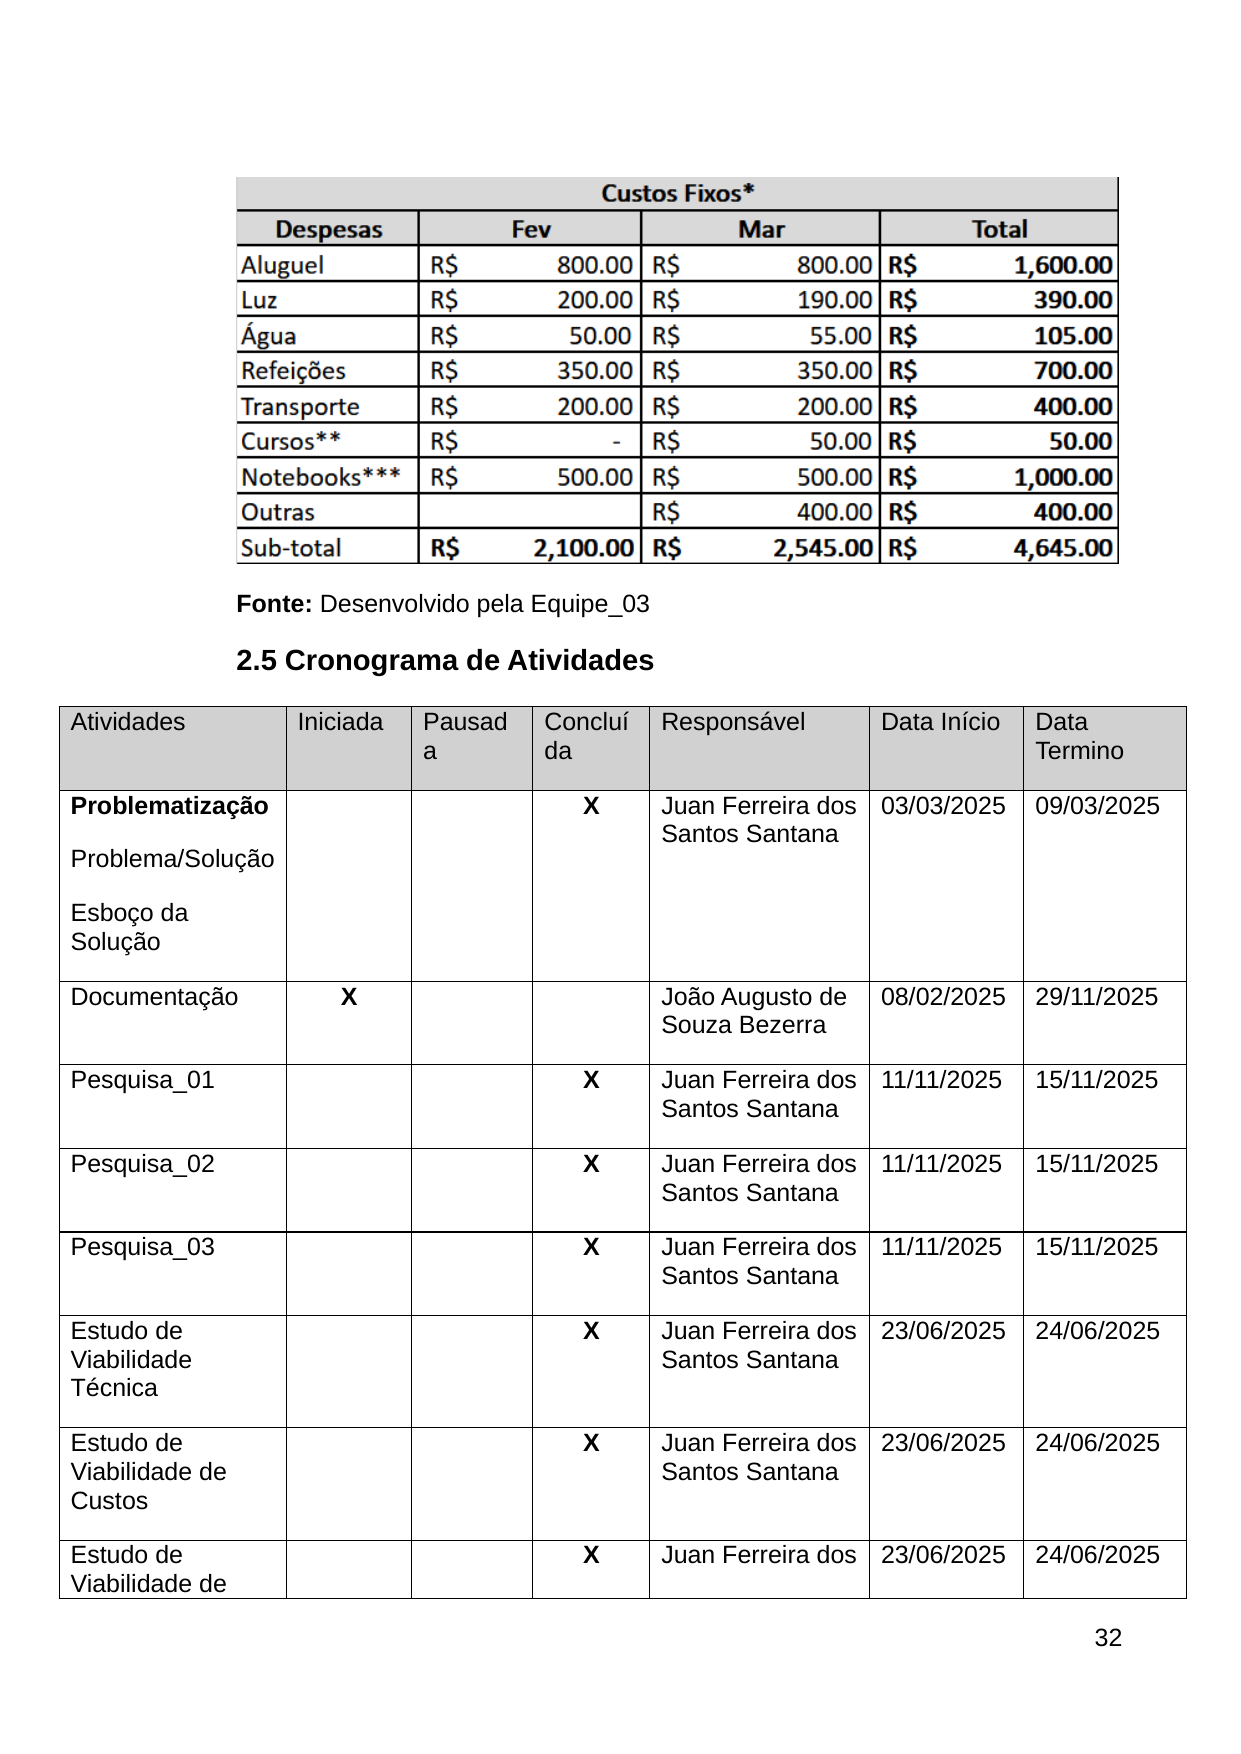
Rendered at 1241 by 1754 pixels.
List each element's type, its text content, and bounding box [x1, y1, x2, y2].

table_cell 23/06/2025 [870, 1541, 1023, 1598]
table_cell [287, 1316, 411, 1427]
table_cell Juan Ferreira dos Santos Santana [650, 1233, 869, 1315]
table_cell [287, 1149, 411, 1231]
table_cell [650, 1541, 869, 1598]
table_cell 03/03/2025 [870, 791, 1023, 981]
table_cell Juan Ferreira dos Santos Santana [650, 791, 869, 981]
table_cell [412, 1149, 532, 1231]
table_cell [287, 1065, 411, 1148]
table_cell [412, 791, 532, 981]
table_cell 15/11/2025 [1024, 1149, 1186, 1231]
table_cell 24/06/2025 [1024, 1428, 1186, 1539]
table_cell X [533, 1233, 649, 1315]
table_header Data Início [870, 707, 1023, 790]
table_cell [412, 1065, 532, 1148]
text Fonte: Desenvolvido pela Equipe_03 [236, 589, 1122, 618]
table_cell Pesquisa_02 [60, 1149, 286, 1231]
table_cell [412, 1316, 532, 1427]
table_cell X [533, 1428, 649, 1539]
table_cell Pesquisa_03 [60, 1233, 286, 1315]
table_header Concluída [533, 707, 649, 790]
table_cell X [533, 1065, 649, 1148]
table_cell [287, 1233, 411, 1315]
table_cell Juan Ferreira dos Santos Santana [650, 1316, 869, 1427]
table_cell [412, 982, 532, 1064]
table_cell 11/11/2025 [870, 1065, 1023, 1148]
table_cell 23/06/2025 [870, 1316, 1023, 1427]
table_cell 09/03/2025 [1024, 791, 1186, 981]
table_cell [412, 1233, 532, 1315]
subtitle 2.5 Cronograma de Atividades [236, 643, 1122, 676]
table_cell X [533, 1316, 649, 1427]
table_header Atividades [60, 707, 286, 790]
table_header Data Termino [1024, 707, 1186, 790]
table_cell Juan Ferreira dos Santos Santana [650, 1065, 869, 1148]
table_header Responsável [650, 707, 869, 790]
table_cell [533, 982, 649, 1064]
table_cell Juan Ferreira dos Santos Santana [650, 1149, 869, 1231]
table_cell [287, 1541, 411, 1598]
table_cell X [533, 1541, 649, 1598]
table_cell [412, 1541, 532, 1598]
table_cell 11/11/2025 [870, 1149, 1023, 1231]
table_cell Estudo de Viabilidade de Custos [60, 1428, 286, 1539]
table_cell 11/11/2025 [870, 1233, 1023, 1315]
table_cell Pesquisa_01 [60, 1065, 286, 1148]
table_cell Problematização Problema/Solução Esboço da Solução [60, 791, 286, 981]
table_header Iniciada [287, 707, 411, 790]
table_cell X [533, 1149, 649, 1231]
table_cell [287, 1428, 411, 1539]
table_cell 23/06/2025 [870, 1428, 1023, 1539]
table_cell X [533, 791, 649, 981]
table_cell [412, 1428, 532, 1539]
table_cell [60, 1541, 286, 1598]
table_cell Estudo de Viabilidade Técnica [60, 1316, 286, 1427]
table_cell João Augusto de Souza Bezerra [650, 982, 869, 1064]
table_cell Documentação [60, 982, 286, 1064]
table_cell [287, 791, 411, 981]
table_cell 24/06/2025 [1024, 1316, 1186, 1427]
table_cell 24/06/2025 [1024, 1541, 1186, 1598]
table_cell 15/11/2025 [1024, 1065, 1186, 1148]
table_header Pausada [412, 707, 532, 790]
table_cell 29/11/2025 [1024, 982, 1186, 1064]
picture [236, 177, 1119, 564]
table_cell Juan Ferreira dos Santos Santana [650, 1428, 869, 1539]
table_cell X [287, 982, 411, 1064]
table_cell 08/02/2025 [870, 982, 1023, 1064]
table_cell 15/11/2025 [1024, 1233, 1186, 1315]
